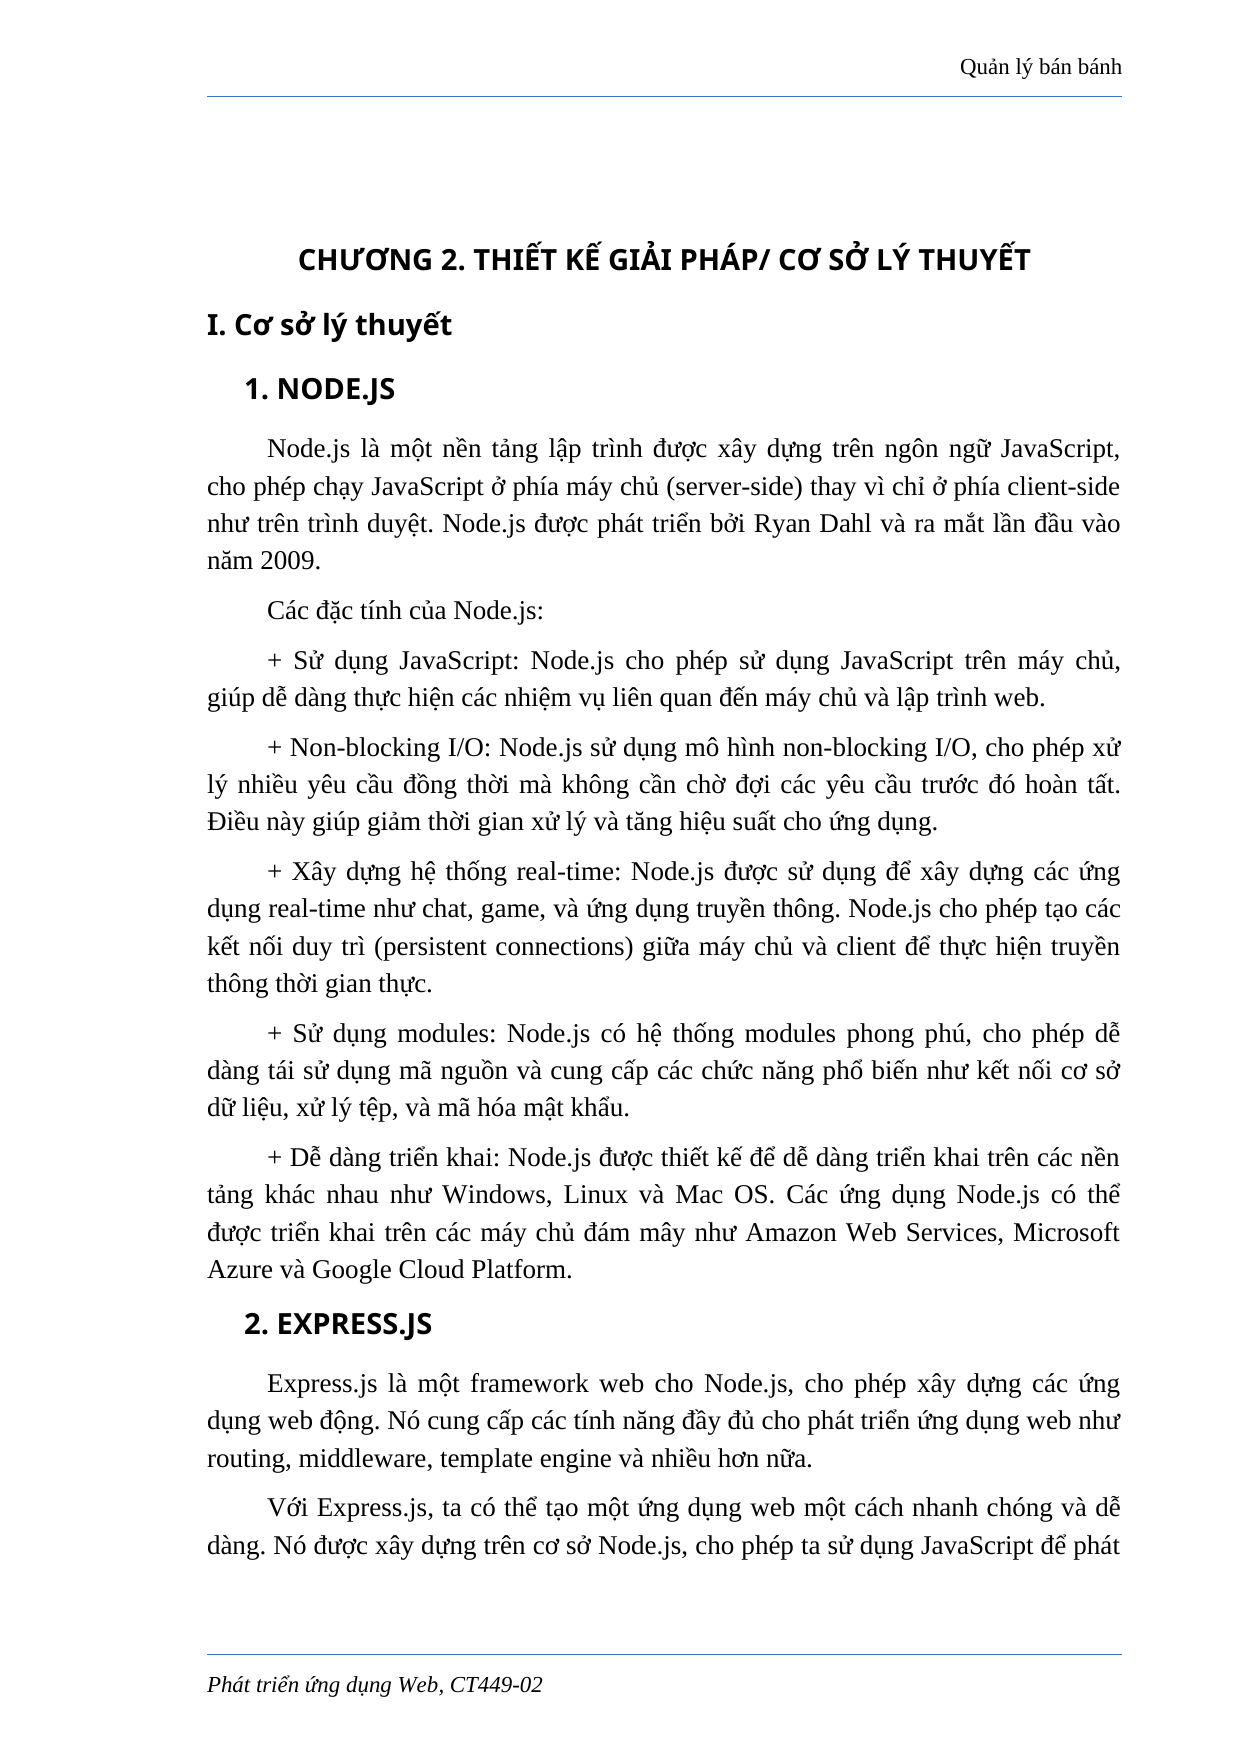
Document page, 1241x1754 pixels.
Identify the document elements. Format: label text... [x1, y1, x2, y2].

subtitle 1. NODE.JS [244, 368, 1122, 408]
subtitle 2. EXPRESS.JS [244, 1303, 1122, 1343]
text Express.js là một framework web cho Node.js, cho phép xây dựng các ứng dụng web động. Nó cung cấp các tính năng đầy đủ cho phát triển ứng dụng web như routing, middleware, template engine và nhiều hơn nữa. [207, 1367, 1122, 1473]
subtitle CHƯƠNG 2. THIẾT KẾ GIẢI PHÁP/ CƠ SỞ LÝ THUYẾT [207, 239, 1122, 279]
text + Xây dựng hệ thống real-time: Node.js được sử dụng để xây dựng các ứng dụng real-time như chat, game, và ứng dụng truyền thông. Node.js cho phép tạo các kết nối duy trì (persistent connections) giữa máy chủ và client để thực hiện truyền thông thời gian thực. [207, 855, 1122, 998]
text Các đặc tính của Node.js: [207, 594, 1122, 625]
text Node.js là một nền tảng lập trình được xây dựng trên ngôn ngữ JavaScript, cho phép chạy JavaScript ở phía máy chủ (server-side) thay vì chỉ ở phía client-side như trên trình duyệt. Node.js được phát triển bởi Ryan Dahl và ra mắt lần đầu vào năm 2009. [207, 432, 1122, 575]
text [207, 1492, 1122, 1560]
text + Sử dụng modules: Node.js có hệ thống modules phong phú, cho phép dễ dàng tái sử dụng mã nguồn và cung cấp các chức năng phổ biến như kết nối cơ sở dữ liệu, xử lý tệp, và mã hóa mật khẩu. [207, 1017, 1122, 1123]
text + Dễ dàng triển khai: Node.js được thiết kế để dễ dàng triển khai trên các nền tảng khác nhau như Windows, Linux và Mac OS. Các ứng dụng Node.js có thể được triển khai trên các máy chủ đám mây như Amazon Web Services, Microsoft Azure và Google Cloud Platform. [207, 1141, 1122, 1284]
subtitle I. Cơ sở lý thuyết [207, 304, 1122, 343]
text + Non-blocking I/O: Node.js sử dụng mô hình non-blocking I/O, cho phép xử lý nhiều yêu cầu đồng thời mà không cần chờ đợi các yêu cầu trước đó hoàn tất. Điều này giúp giảm thời gian xử lý và tăng hiệu suất cho ứng dụng. [207, 731, 1122, 837]
text + Sử dụng JavaScript: Node.js cho phép sử dụng JavaScript trên máy chủ, giúp dễ dàng thực hiện các nhiệm vụ liên quan đến máy chủ và lập trình web. [207, 644, 1122, 712]
